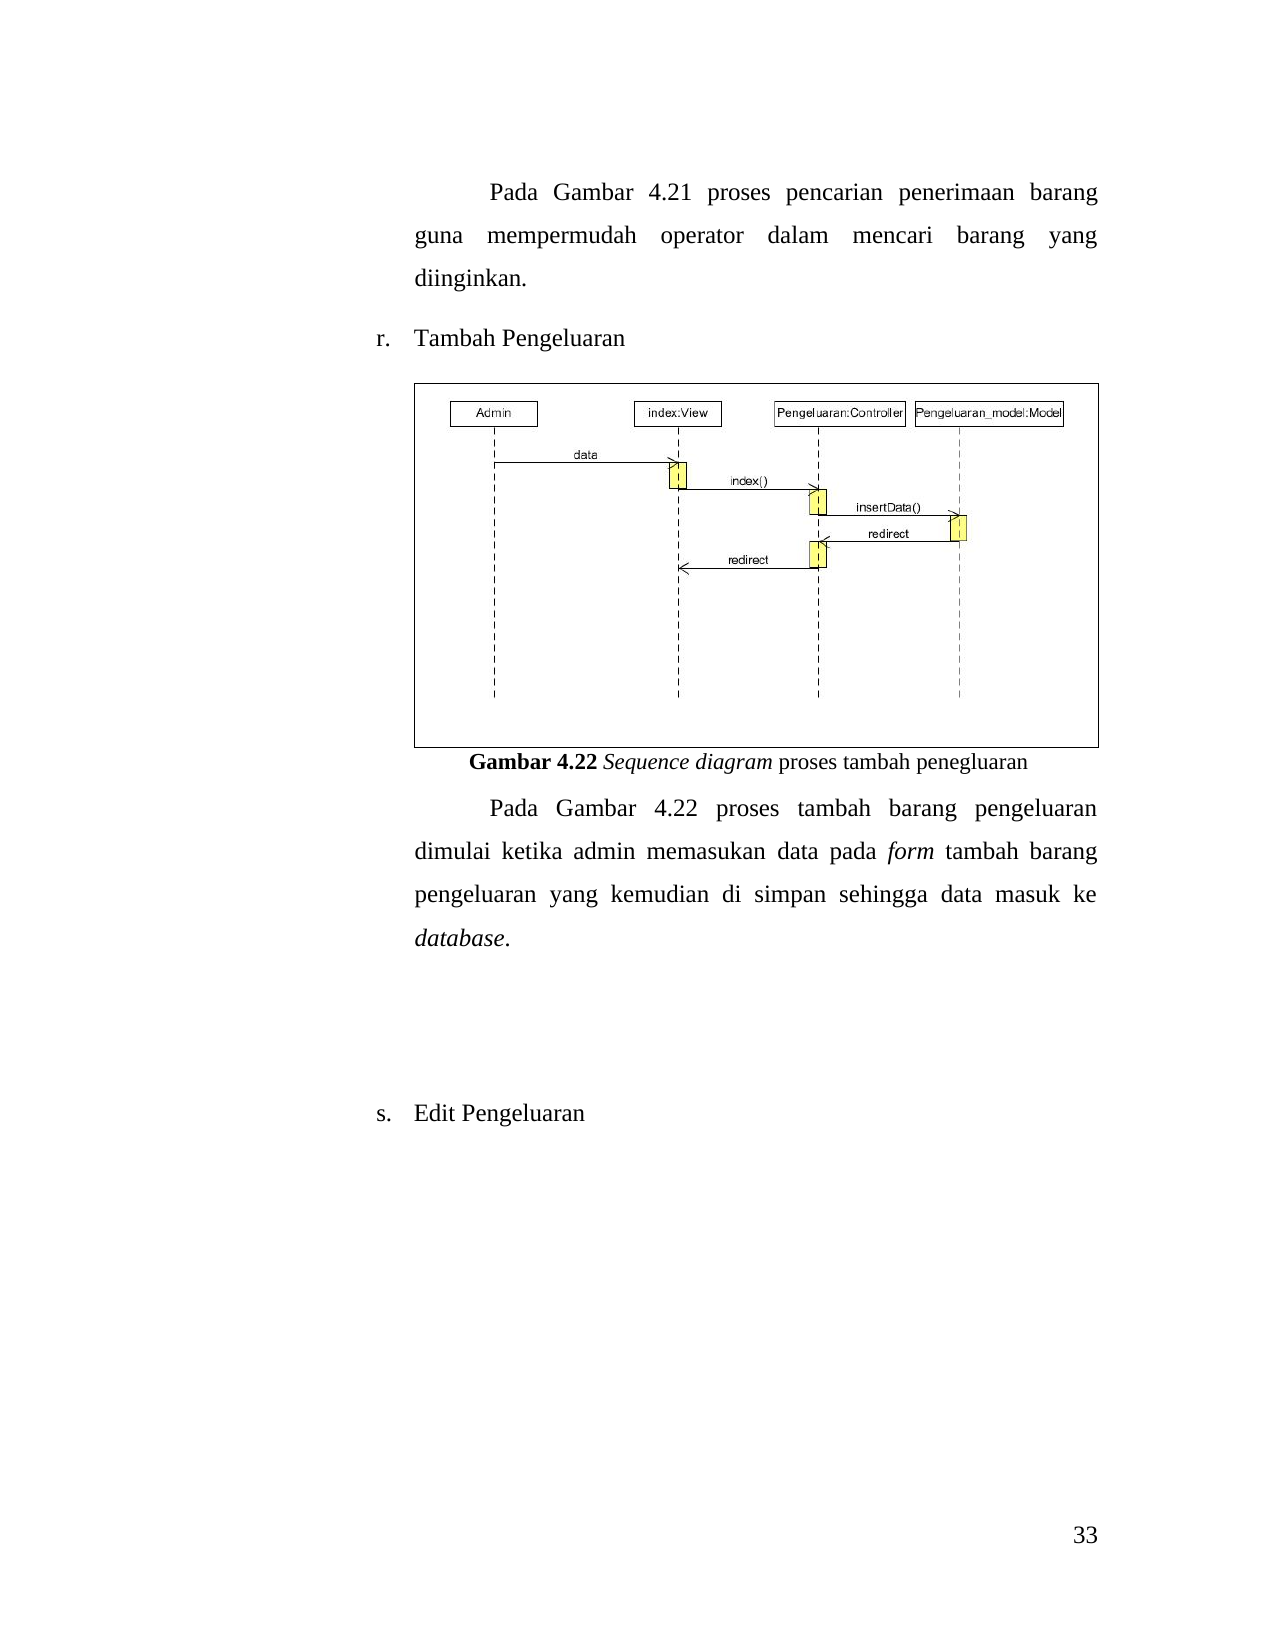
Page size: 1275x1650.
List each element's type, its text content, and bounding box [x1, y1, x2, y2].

text Pada Gambar 4.21 proses pencarian penerimaan barang guna mempermudah operator dalam mencari barang yang diinginkan. [414, 177, 1098, 292]
text Pada Gambar 4.22 proses tambah barang pengeluaran dimulai ketika admin memasukan data pada form tambah barang pengeluaran yang kemudian di simpan sehingga data masuk ke database. [414, 793, 1098, 951]
picture [432, 384, 1081, 734]
table_header [415, 384, 1098, 747]
text Gambar 4.22 Sequence diagram proses tambah penegluaran [399, 748, 1098, 774]
list Edit Pengeluaran [376, 1098, 1098, 1127]
list Tambah Pengeluaran [376, 323, 1098, 352]
